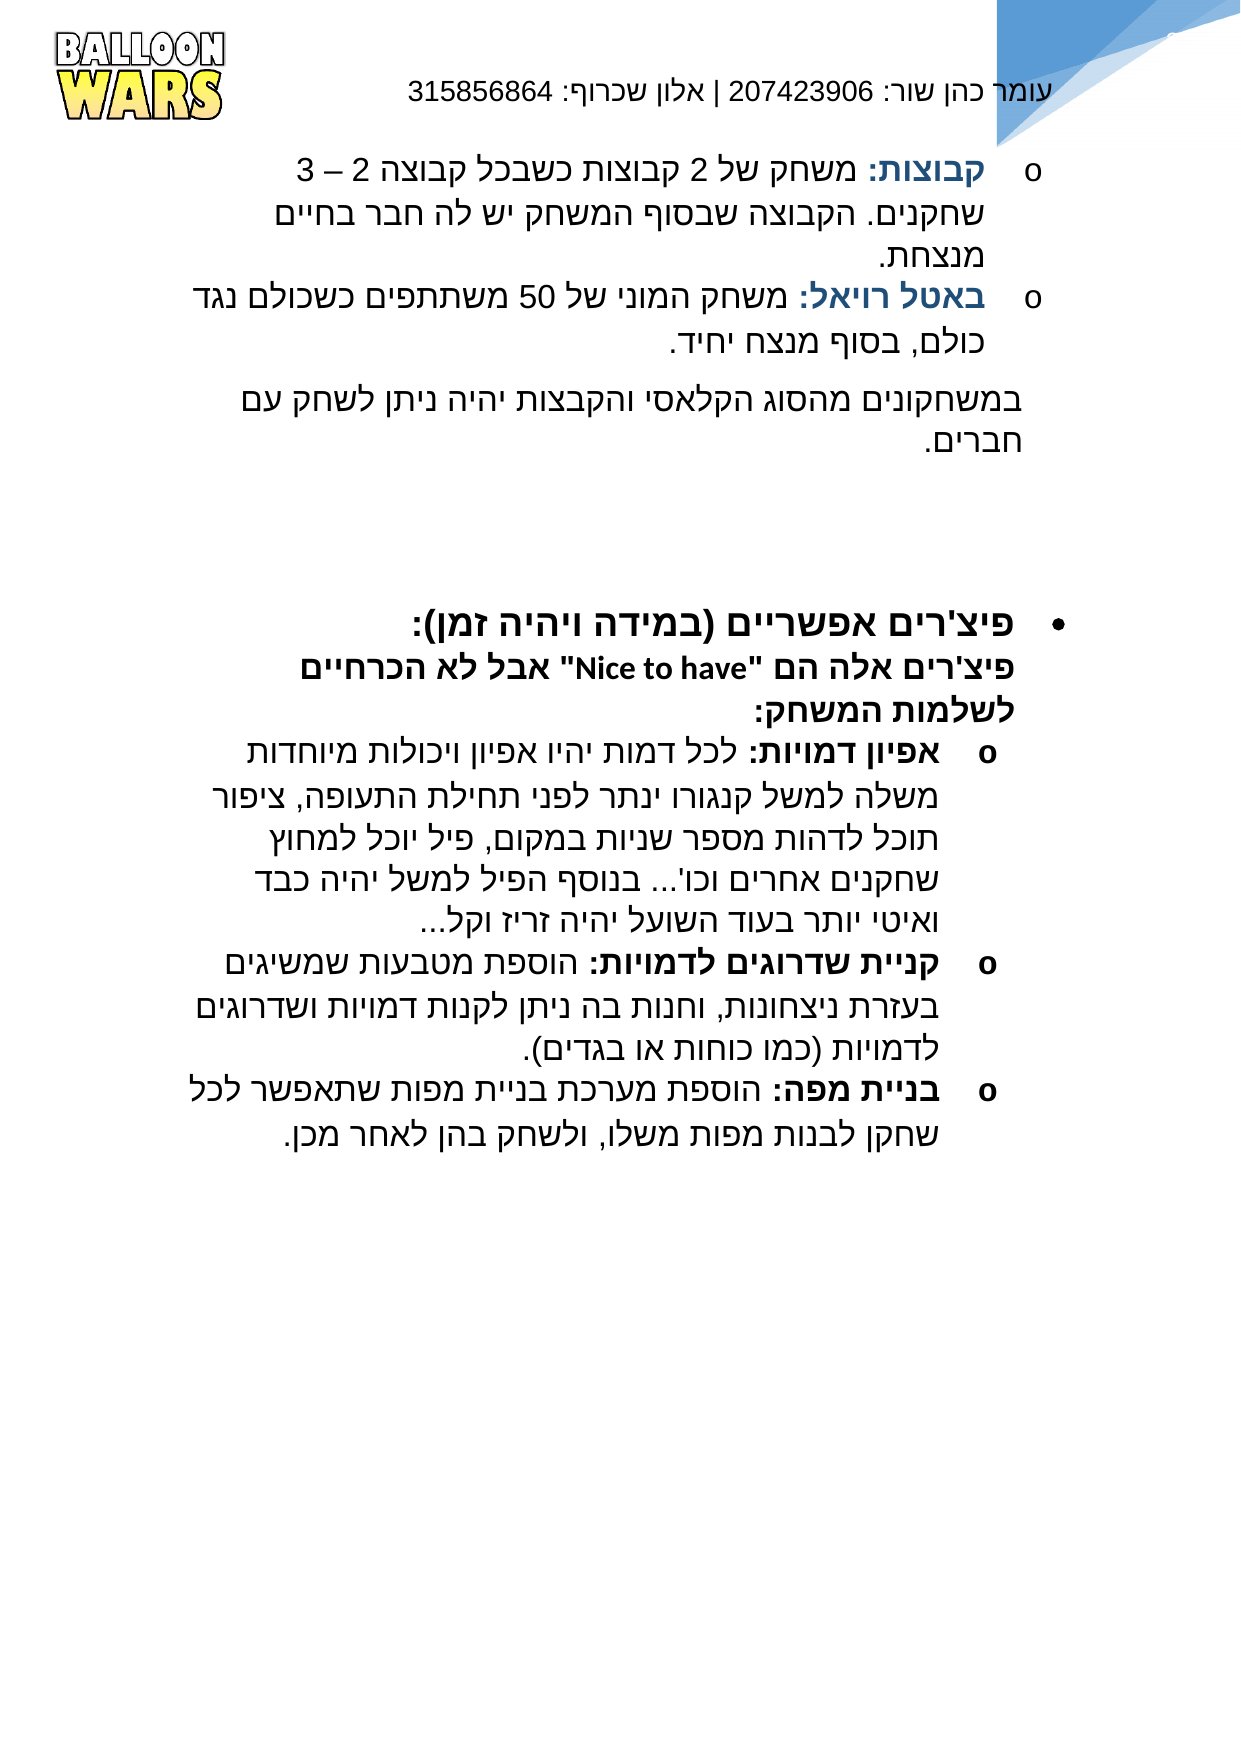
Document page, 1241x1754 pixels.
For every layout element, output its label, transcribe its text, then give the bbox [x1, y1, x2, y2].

list פיצ'רים אפשריים (במידה ויהיה זמן): [187, 601, 1053, 644]
text במשחקונים מהסוג הקלאסי והקבצות יהיה ניתן לשחק עם חברים. [187, 380, 1023, 460]
list בניית מפה: הוספת מערכת בניית מפות שתאפשר לכל שחקן לבנות מפות משלו, ולשחק בהן לאחר מכן. [187, 1070, 978, 1153]
list קבוצות: משחק של 2 קבוצות כשבכל קבוצה 2 – 3 שחקנים. הקבוצה שבסוף המשחק יש לה חבר בחיים מנצחת. [187, 150, 1023, 274]
list פיצ'רים אלה הם "Nice to have" אבל לא הכרחיים לשלמות המשחק: [187, 647, 1015, 729]
list באטל רויאל: משחק המוני של 50 משתתפים כשכולם נגד כולם, בסוף מנצח יחיד. [187, 277, 1023, 360]
list אפיון דמויות: לכל דמות יהיו אפיון ויכולות מיוחדות משלה למשל קנגורו ינתר לפני תחילת התעופה, ציפור תוכל לדהות מספר שניות במקום, פיל יוכל למחוץ שחקנים אחרים וכו'... בנוסף הפיל למשל יהיה כבד ואיטי יותר בעוד השועל יהיה זריז וקל... [187, 733, 978, 940]
picture [996, 0, 1241, 149]
list קניית שדרוגים לדמויות: הוספת מטבעות שמשיגים בעזרת ניצחונות, וחנות בה ניתן לקנות דמויות ושדרוגים לדמויות (כמו כוחות או בגדים). [187, 943, 978, 1067]
picture [52, 28, 227, 120]
